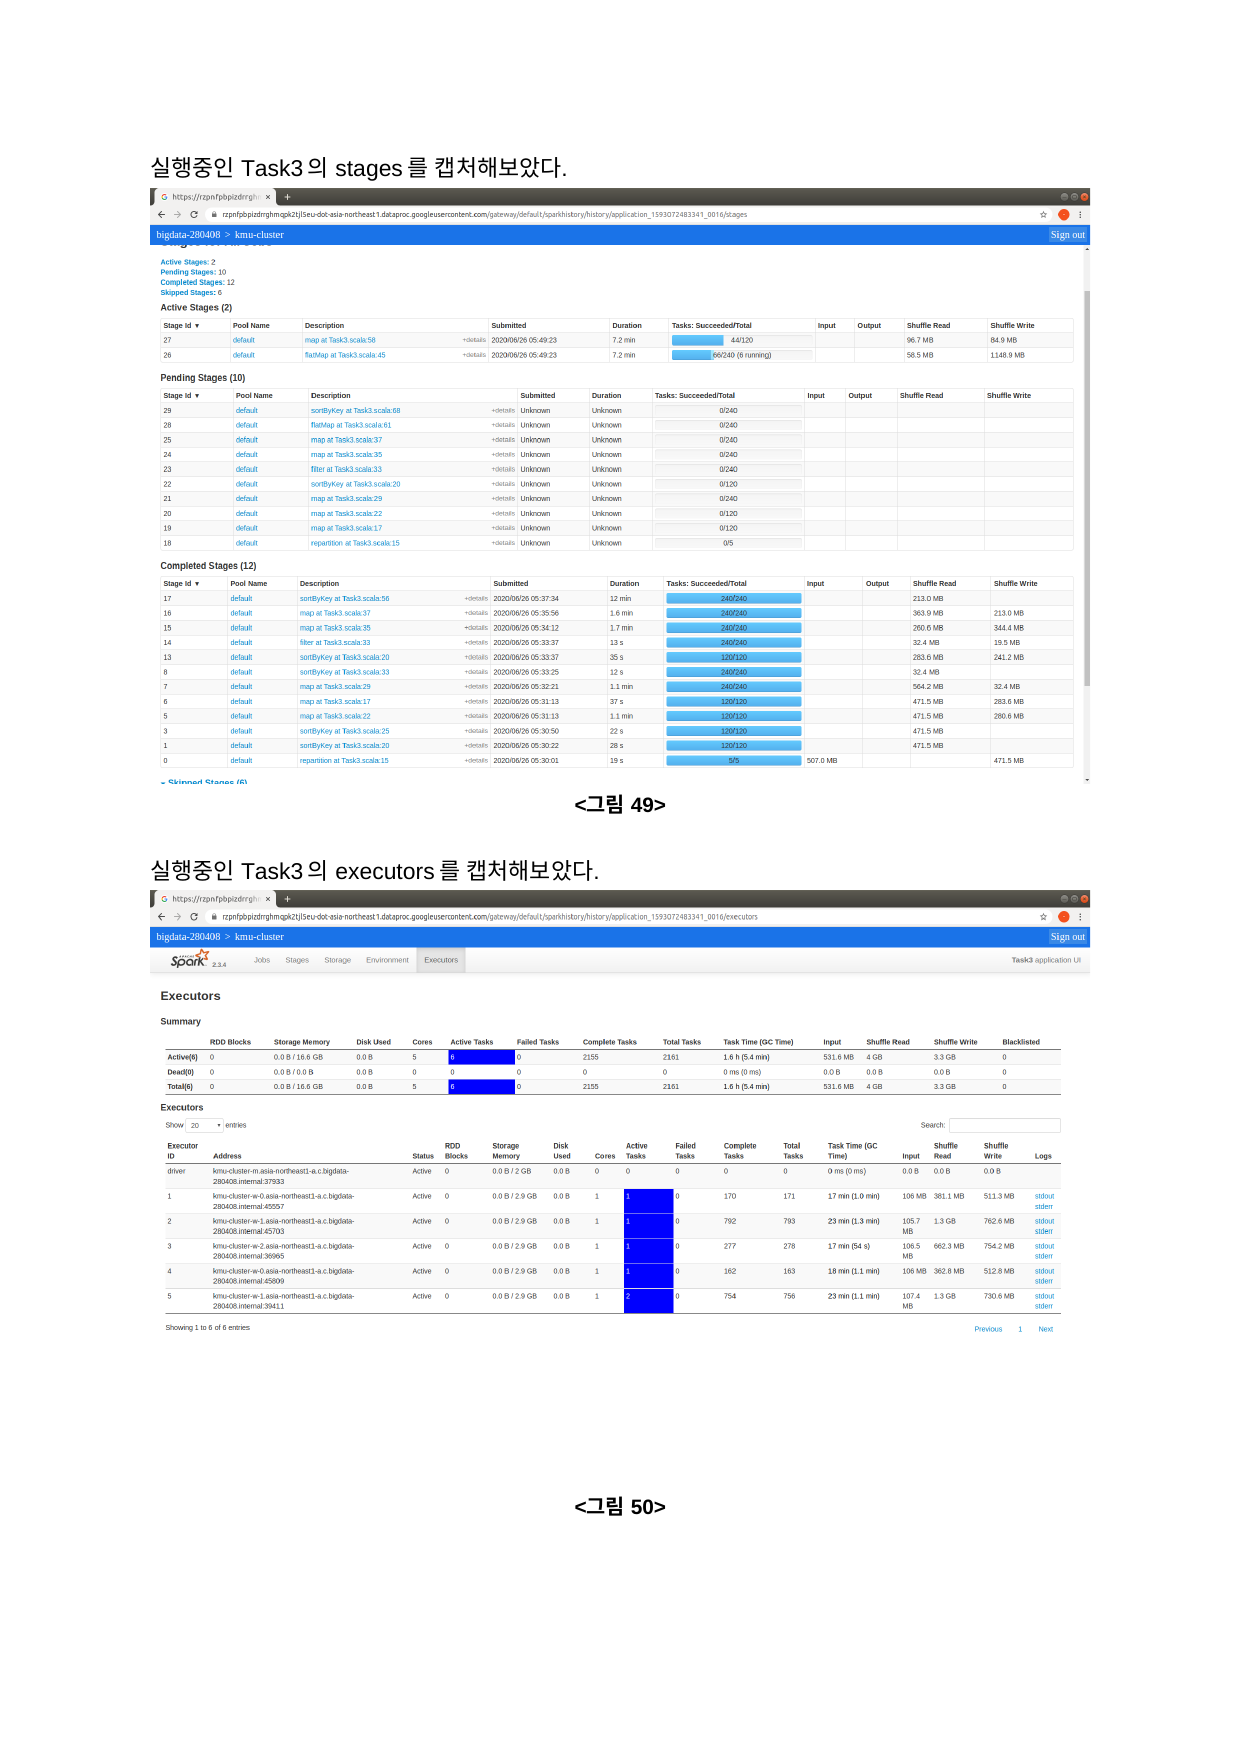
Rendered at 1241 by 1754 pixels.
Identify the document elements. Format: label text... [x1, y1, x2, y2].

picture [150, 188, 1091, 784]
text <그림 50> [150, 1491, 1090, 1521]
text 실행중인 Task3의 stages를 캡처해보았다. [150, 150, 1090, 183]
text 실행중인 Task3의 executors를 캡처해보았다. [150, 853, 1090, 886]
text <그림 49> [150, 788, 1090, 818]
picture [150, 890, 1091, 1487]
